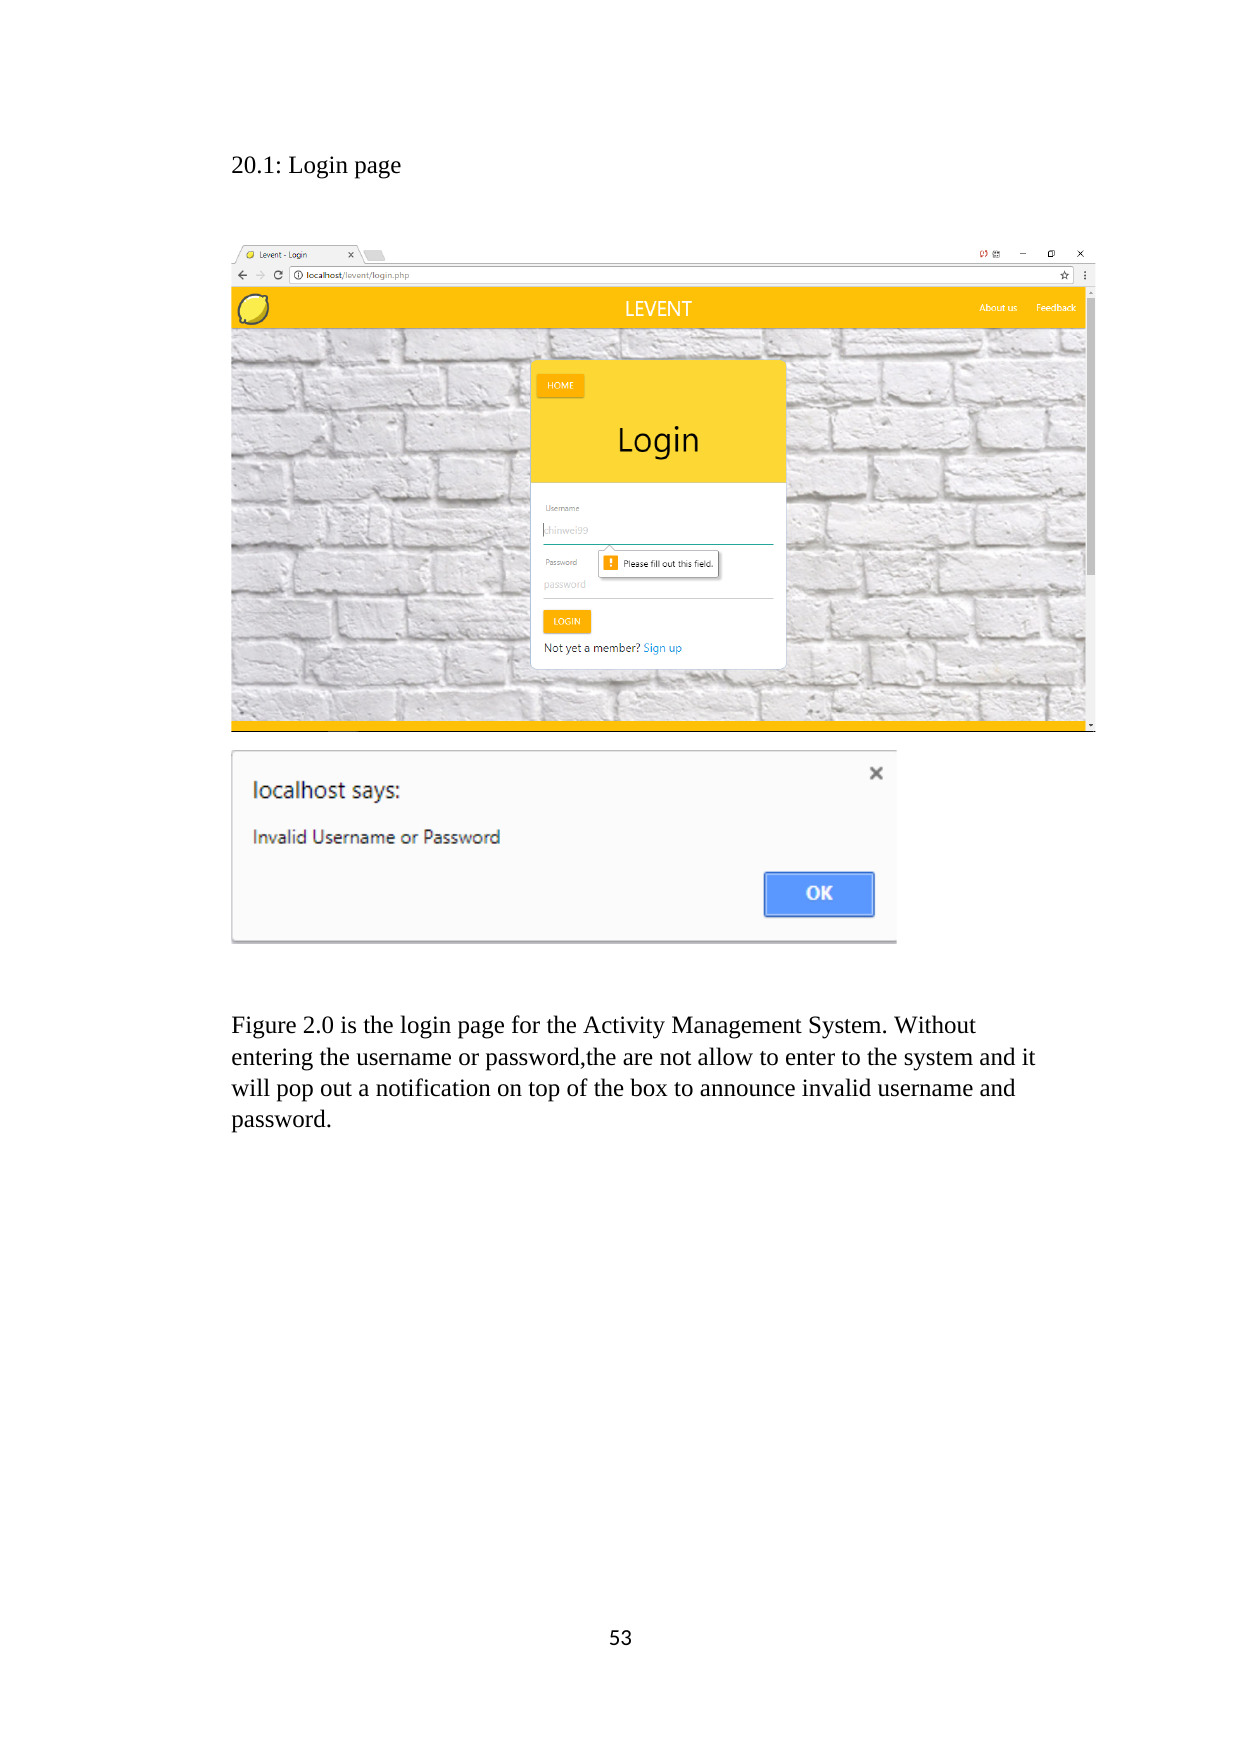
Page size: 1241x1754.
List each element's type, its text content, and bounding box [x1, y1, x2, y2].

text 20.1: Login page [231, 150, 1053, 179]
picture [231, 750, 897, 944]
picture [231, 245, 1096, 732]
text Figure 2.0 is the login page for the Activity Management System. Without entering the username or password,the are not allow to enter to the system and it will pop out a notification on top of the box to announce invalid username and password. [231, 1011, 1053, 1132]
